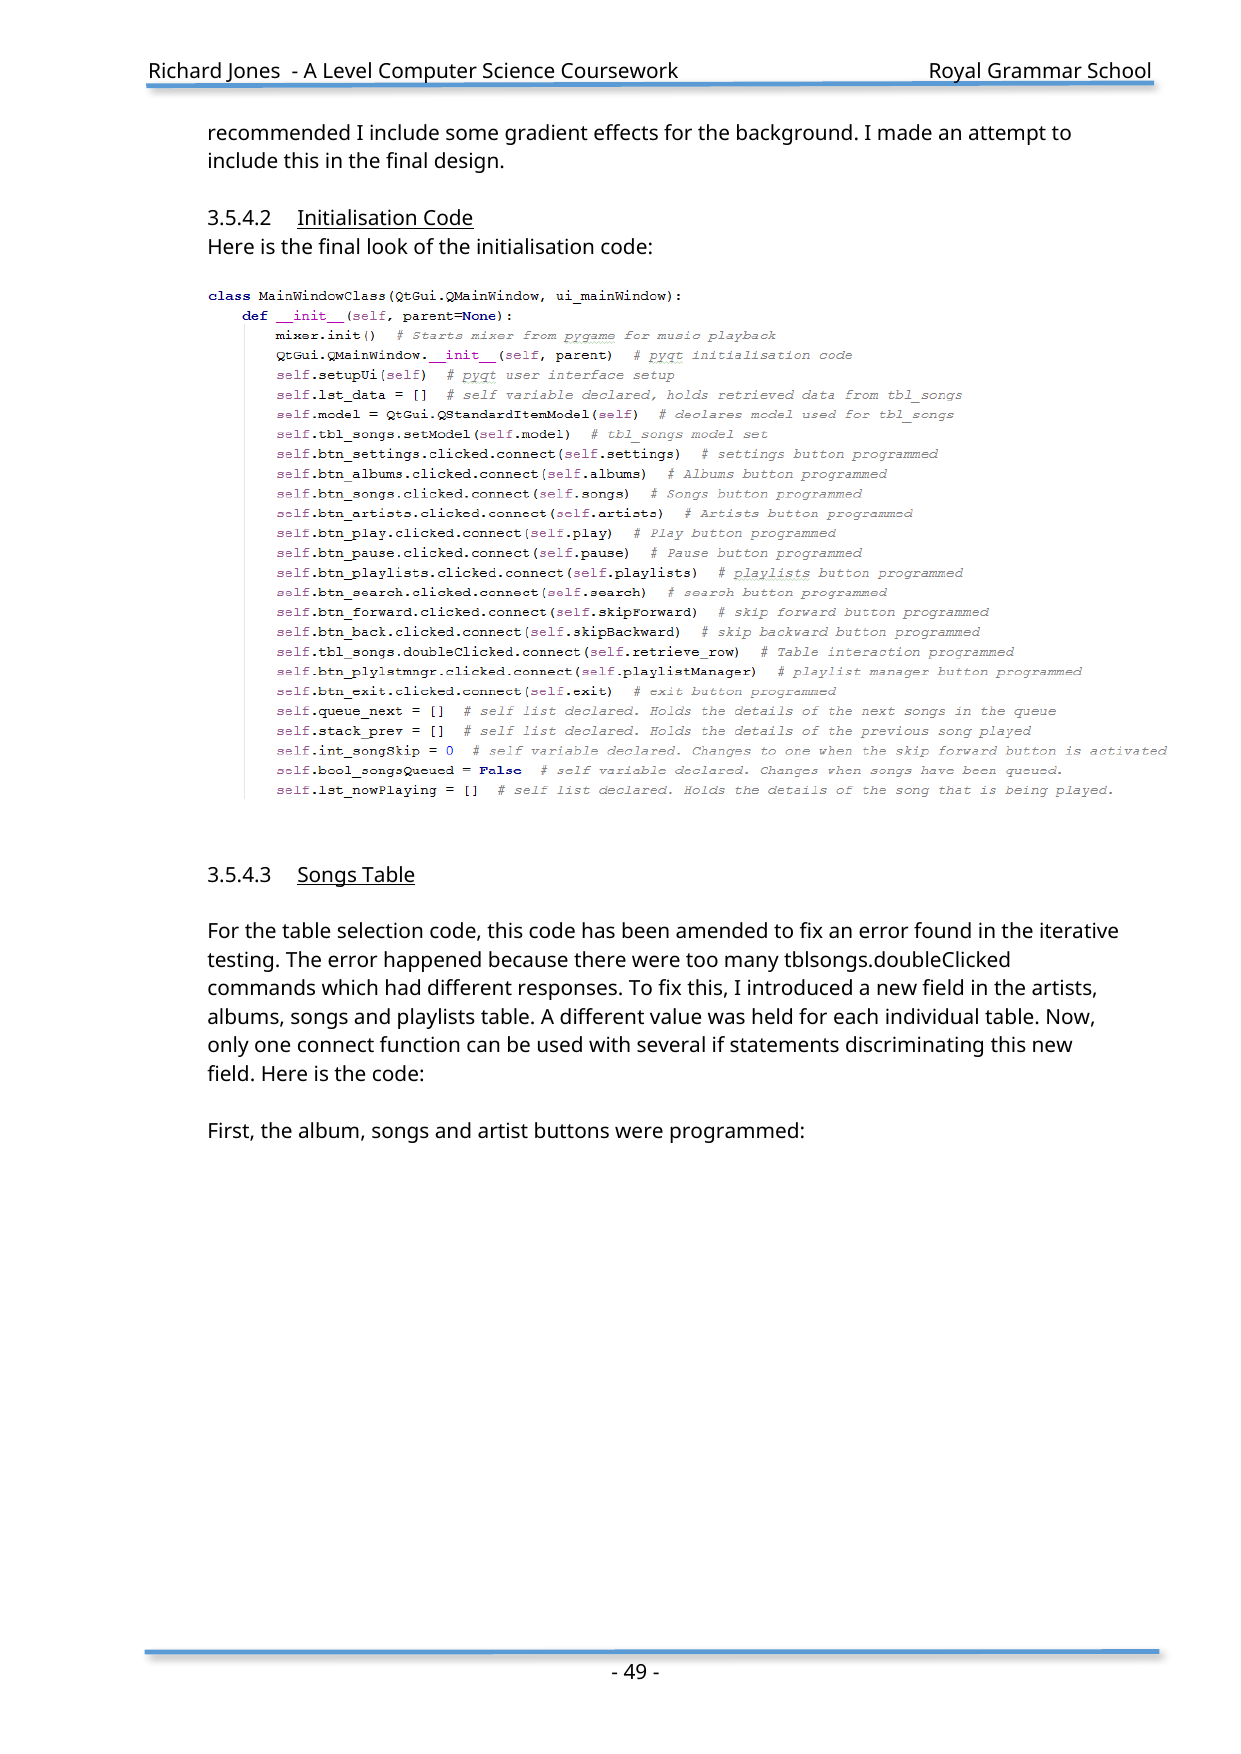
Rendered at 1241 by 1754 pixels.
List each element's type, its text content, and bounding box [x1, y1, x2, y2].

text First, the album, songs and artist buttons were programmed: [207, 1116, 1122, 1144]
subtitle Songs Table [207, 860, 1122, 888]
text Here is the final look of the initialisation code: [207, 232, 1122, 260]
picture [207, 288, 1169, 803]
subtitle Initialisation Code [207, 203, 1122, 232]
text For the table selection code, this code has been amended to fix an error found in the iterative testing. The error happened because there were too many tblsongs.doubleClicked commands which had different responses. To fix this, I introduced a new field in the artists, albums, songs and playlists table. A different value was held for each individual table. Now, only one connect function can be used with several if statements discriminating this new field. Here is the code: [207, 917, 1122, 1087]
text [207, 118, 1122, 175]
